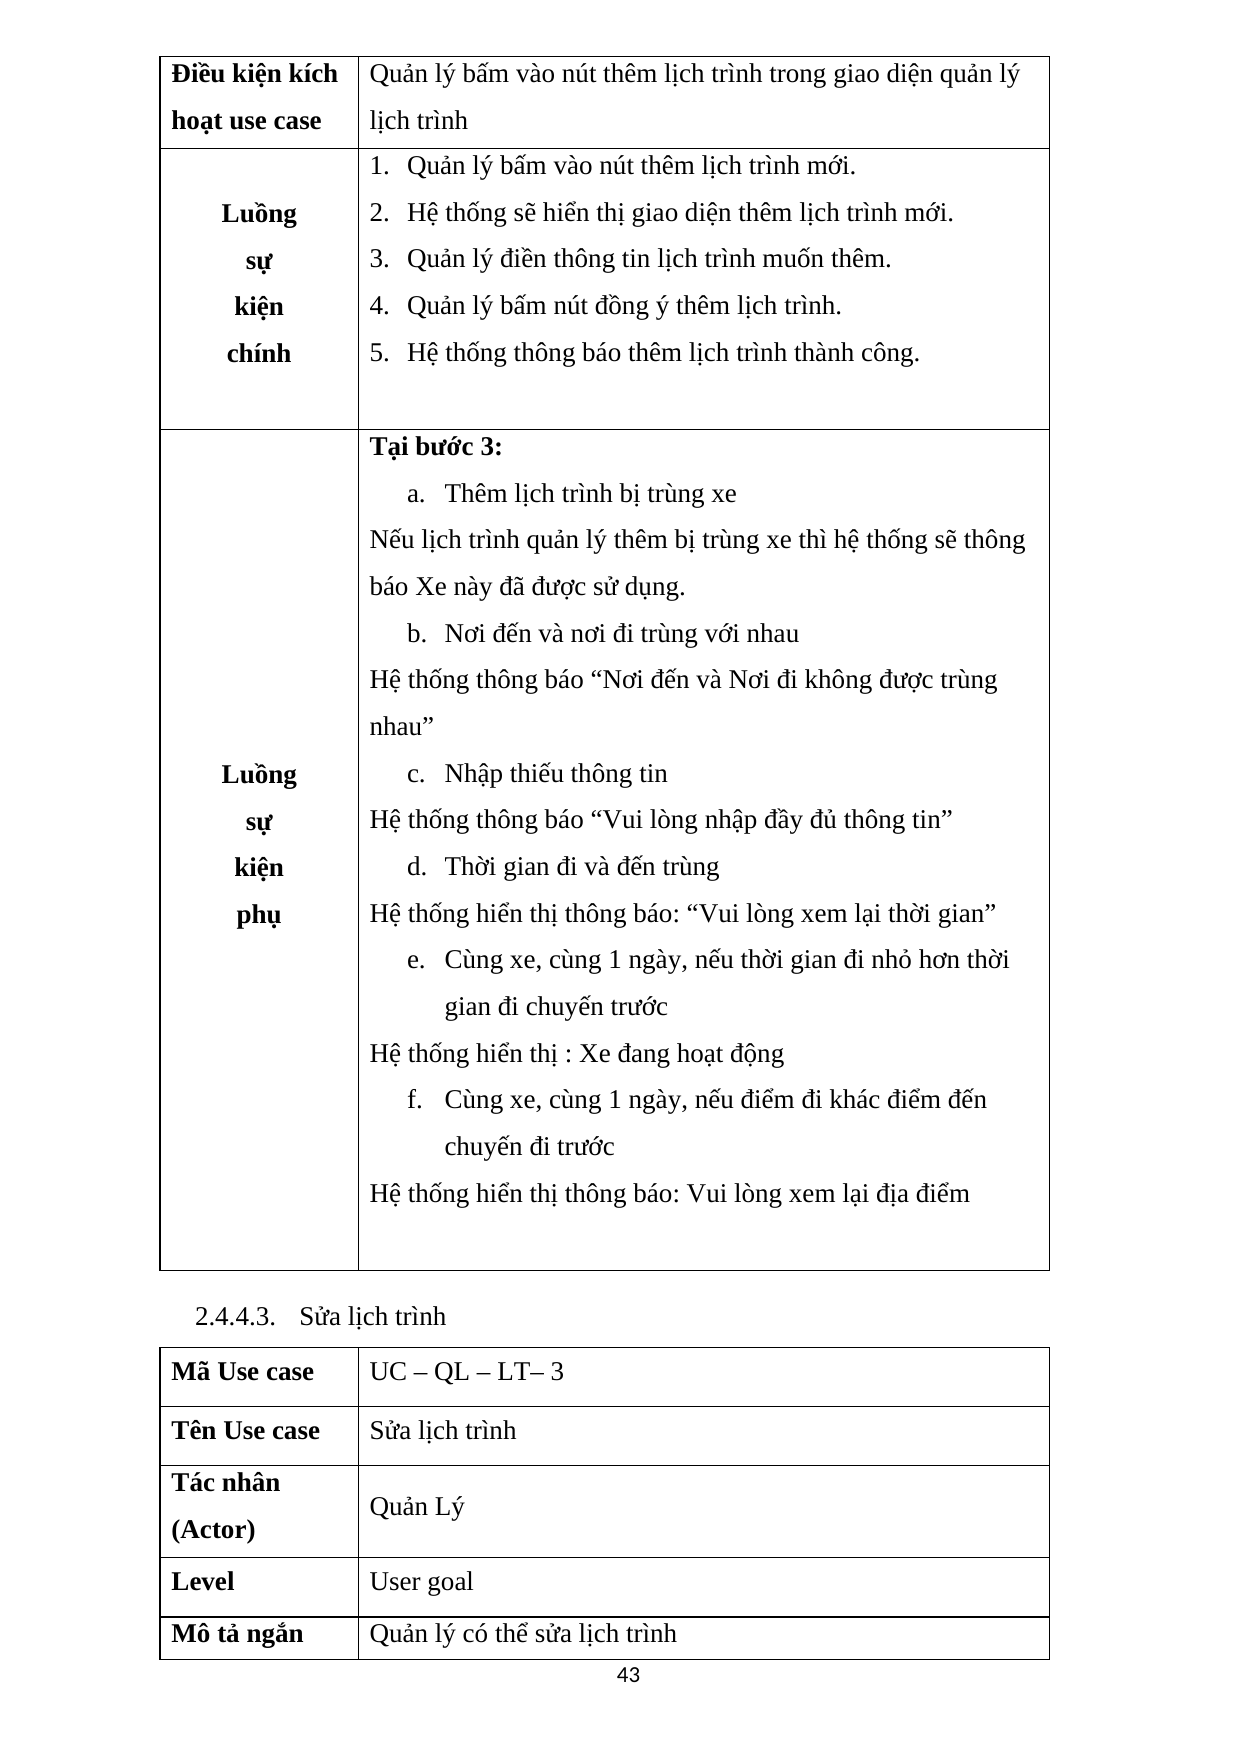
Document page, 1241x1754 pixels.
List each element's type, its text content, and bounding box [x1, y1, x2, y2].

table_cell Điều kiện kích hoạt use case [161, 57, 358, 148]
table_cell User goal [359, 1558, 1049, 1616]
table_cell Mô tả ngắn (Brief) [161, 1618, 358, 1659]
table_cell Luồng sự kiện chính [161, 149, 358, 429]
table_cell Sửa lịch trình [359, 1407, 1049, 1465]
table_header Mã Use case [161, 1348, 358, 1406]
table_header UC – QL – LT– 3 [359, 1348, 1049, 1406]
table_cell Luồng sự kiện phụ [161, 430, 358, 1270]
subtitle Sửa lịch trình [195, 1301, 1134, 1332]
table_cell Quản Lý [359, 1466, 1049, 1557]
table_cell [359, 1618, 1049, 1659]
table_cell Tên Use case [161, 1407, 358, 1465]
table_cell Quản lý bấm vào nút thêm lịch trình mới. Hệ thống sẽ hiển thị giao diện thêm lịch trình mới. Quản lý điền thông tin lịch trình muốn thêm. Quản lý bấm nút đồng ý thêm lịch trình. Hệ thống thông báo thêm lịch trình thành công. [359, 149, 1049, 429]
table_cell Level [161, 1558, 358, 1616]
table_cell Tác nhân (Actor) [161, 1466, 358, 1557]
table_cell Quản lý bấm vào nút thêm lịch trình trong giao diện quản lý lịch trình [359, 57, 1049, 148]
table_cell Tại bước 3: Thêm lịch trình bị trùng xe Nếu lịch trình quản lý thêm bị trùng xe thì hệ thống sẽ thông báo Xe này đã được sử dụng. Nơi đến và nơi đi trùng với nhau Hệ thống thông báo “Nơi đến và Nơi đi không được trùng nhau” Nhập thiếu thông tin Hệ thống thông báo “Vui lòng nhập đầy đủ thông tin” Thời gian đi và đến trùng Hệ thống hiển thị thông báo: “Vui lòng xem lại thời gian” Cùng xe, cùng 1 ngày, nếu thời gian đi nhỏ hơn thời gian đi chuyến trước Hệ thống hiển thị : Xe đang hoạt động Cùng xe, cùng 1 ngày, nếu điểm đi khác điểm đến chuyến đi trước Hệ thống hiển thị thông báo: Vui lòng xem lại địa điểm [359, 430, 1049, 1270]
